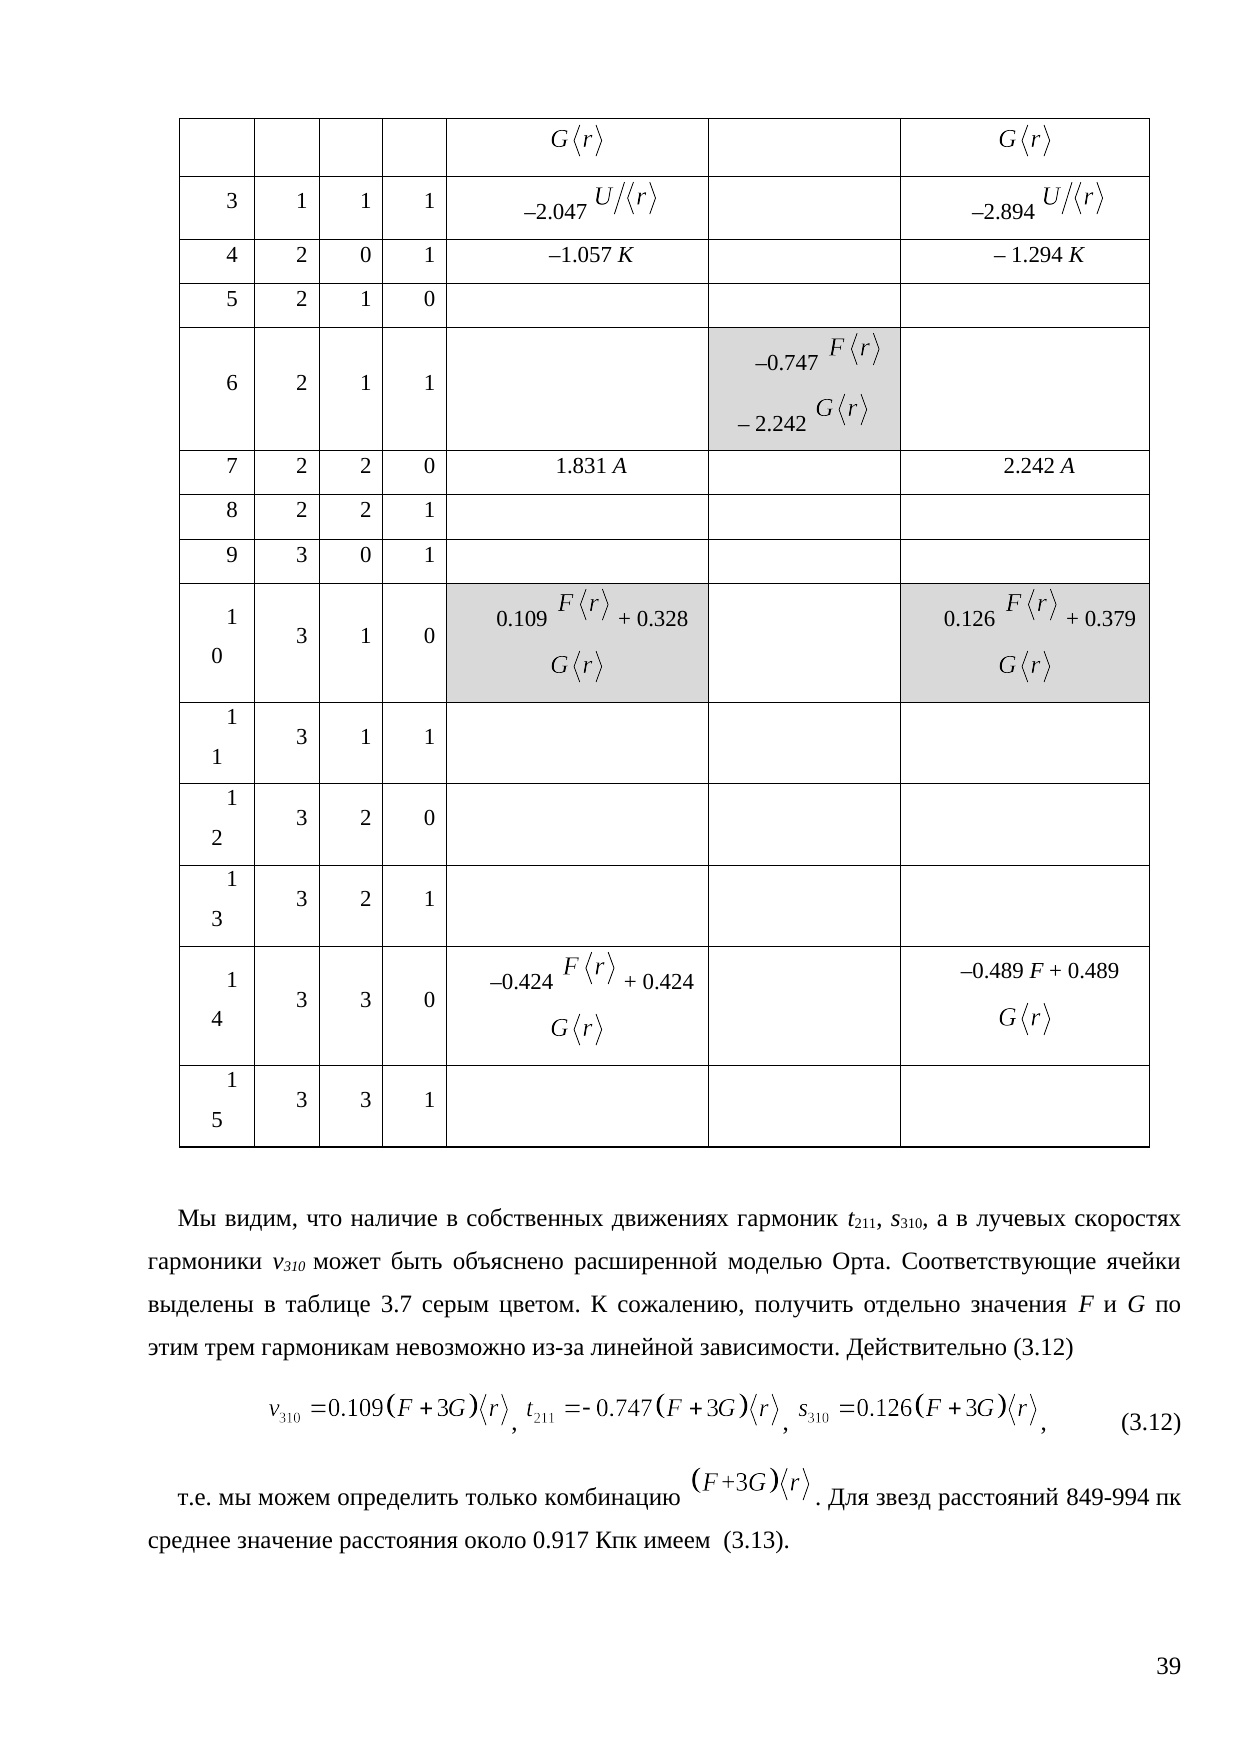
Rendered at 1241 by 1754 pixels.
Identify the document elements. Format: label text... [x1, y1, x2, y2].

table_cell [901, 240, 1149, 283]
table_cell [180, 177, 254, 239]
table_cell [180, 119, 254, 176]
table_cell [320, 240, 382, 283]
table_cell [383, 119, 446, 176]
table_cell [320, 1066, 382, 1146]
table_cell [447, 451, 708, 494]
text Мы видим, что наличие в собственных движениях гармоник t211, s310, а в лучевых скоростях гармоники v310 может быть объяснено расширенной моделью Орта. Соответствующие ячейки выделены в таблице 3.7 серым цветом. К сожалению, получить отдельно значения F и G по этим трем гармоникам невозможно из-за линейной зависимости. Действительно (3.12) [148, 1203, 1181, 1361]
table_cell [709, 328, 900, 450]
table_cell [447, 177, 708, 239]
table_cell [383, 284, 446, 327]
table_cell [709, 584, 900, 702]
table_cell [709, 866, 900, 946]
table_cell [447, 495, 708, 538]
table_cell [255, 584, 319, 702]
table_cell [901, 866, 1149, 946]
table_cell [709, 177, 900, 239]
text т.е. мы можем определить только комбинацию . Для звезд расстояний 849-994 пк среднее значение расстояния около 0.917 Кпк имеем (3.13). [148, 1463, 1181, 1554]
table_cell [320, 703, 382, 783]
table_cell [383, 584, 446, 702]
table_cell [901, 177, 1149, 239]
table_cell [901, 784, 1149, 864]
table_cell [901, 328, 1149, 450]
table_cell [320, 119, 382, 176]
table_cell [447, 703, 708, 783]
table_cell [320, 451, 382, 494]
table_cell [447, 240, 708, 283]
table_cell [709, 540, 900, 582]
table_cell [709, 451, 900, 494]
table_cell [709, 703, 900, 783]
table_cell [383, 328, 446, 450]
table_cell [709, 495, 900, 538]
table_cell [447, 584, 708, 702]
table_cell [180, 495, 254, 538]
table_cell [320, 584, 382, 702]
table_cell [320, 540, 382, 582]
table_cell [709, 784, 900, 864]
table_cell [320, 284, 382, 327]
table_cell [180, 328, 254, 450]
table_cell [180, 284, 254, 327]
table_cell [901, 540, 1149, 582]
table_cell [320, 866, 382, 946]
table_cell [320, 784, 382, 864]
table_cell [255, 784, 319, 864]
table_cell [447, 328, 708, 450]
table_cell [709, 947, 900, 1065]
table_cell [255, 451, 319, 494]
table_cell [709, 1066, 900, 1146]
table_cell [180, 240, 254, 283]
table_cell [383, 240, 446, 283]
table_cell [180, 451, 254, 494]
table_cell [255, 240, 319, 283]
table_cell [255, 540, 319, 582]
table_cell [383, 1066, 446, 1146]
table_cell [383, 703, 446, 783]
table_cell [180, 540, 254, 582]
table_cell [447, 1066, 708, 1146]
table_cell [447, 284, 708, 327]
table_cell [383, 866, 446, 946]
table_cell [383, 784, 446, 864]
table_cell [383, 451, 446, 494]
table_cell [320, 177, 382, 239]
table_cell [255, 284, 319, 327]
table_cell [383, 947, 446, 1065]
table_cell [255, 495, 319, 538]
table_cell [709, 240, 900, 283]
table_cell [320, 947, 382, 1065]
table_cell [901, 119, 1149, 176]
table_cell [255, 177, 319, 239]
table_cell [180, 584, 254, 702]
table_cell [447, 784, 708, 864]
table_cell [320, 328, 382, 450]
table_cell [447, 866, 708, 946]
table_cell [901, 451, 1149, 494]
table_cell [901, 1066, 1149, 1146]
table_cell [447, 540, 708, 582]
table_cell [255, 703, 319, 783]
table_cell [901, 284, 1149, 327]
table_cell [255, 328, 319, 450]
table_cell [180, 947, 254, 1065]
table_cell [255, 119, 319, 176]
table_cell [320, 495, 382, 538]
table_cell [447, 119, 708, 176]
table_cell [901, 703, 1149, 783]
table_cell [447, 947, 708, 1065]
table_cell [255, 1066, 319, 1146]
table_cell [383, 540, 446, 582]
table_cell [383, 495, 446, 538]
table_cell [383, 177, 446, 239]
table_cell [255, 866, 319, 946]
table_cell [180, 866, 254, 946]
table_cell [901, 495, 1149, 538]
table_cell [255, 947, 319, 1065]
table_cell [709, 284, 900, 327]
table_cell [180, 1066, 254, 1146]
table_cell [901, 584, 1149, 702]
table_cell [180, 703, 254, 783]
text , , , (3.12) [148, 1388, 1181, 1436]
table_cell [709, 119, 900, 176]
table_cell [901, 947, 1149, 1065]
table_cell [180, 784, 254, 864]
